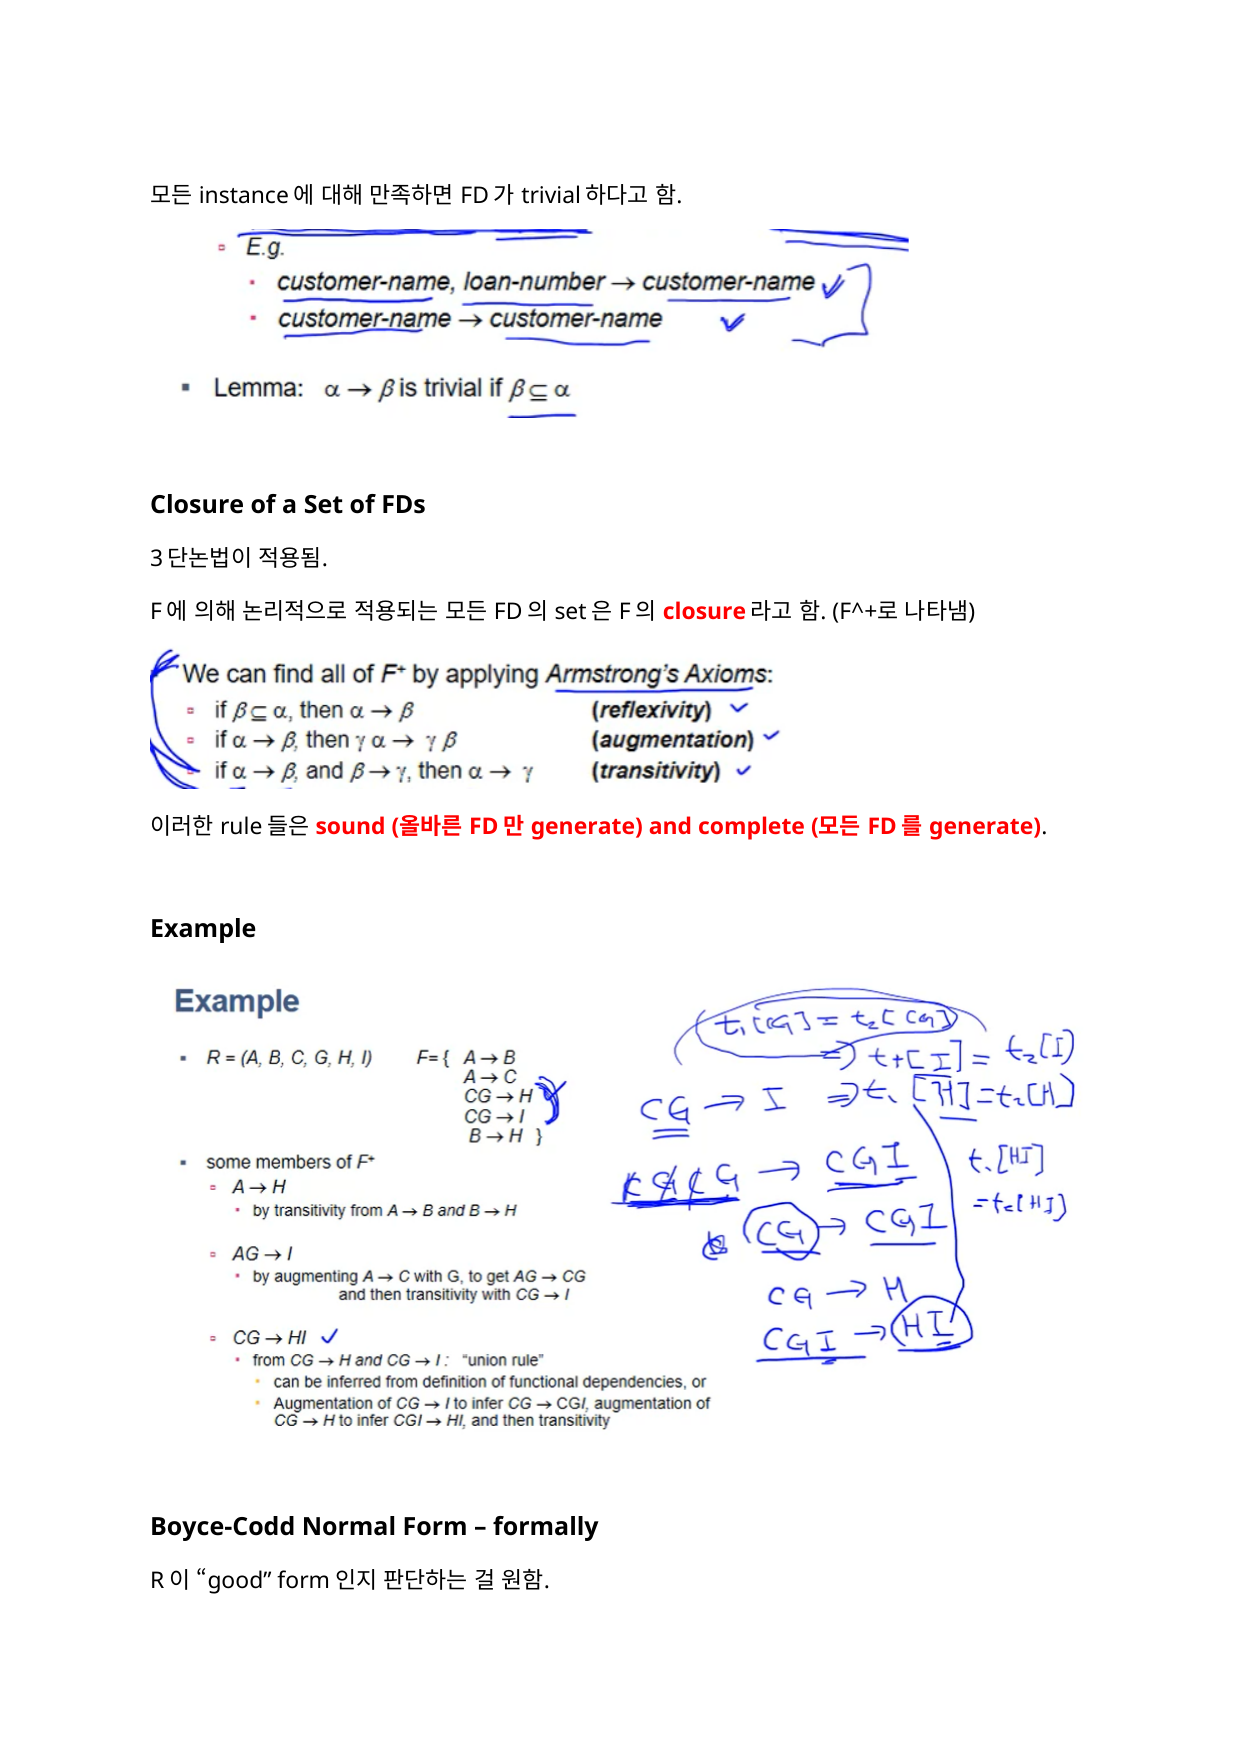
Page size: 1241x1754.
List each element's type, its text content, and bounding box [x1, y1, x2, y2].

picture [150, 964, 1091, 1440]
picture [150, 645, 793, 789]
text 모든 instance에 대해 만족하면 FD가 trivial하다고 함. [150, 177, 1090, 211]
text Boyce-Codd Normal Form – formally [150, 1509, 1090, 1543]
text 이러한 rule들은 sound (올바른 FD만 generate) and complete (모든 FD를 generate). [150, 808, 1090, 841]
text R이 “good” form인지 판단하는 걸 원함. [150, 1562, 1090, 1595]
text F에 의해 논리적으로 적용되는 모든 FD의 set은 F의 closure라고 함. (F^+로 나타냄) [150, 593, 1090, 626]
text Example [150, 911, 1090, 945]
text 3단논법이 적용됨. [150, 540, 1090, 573]
picture [150, 229, 909, 418]
text Closure of a Set of FDs [150, 487, 1090, 521]
